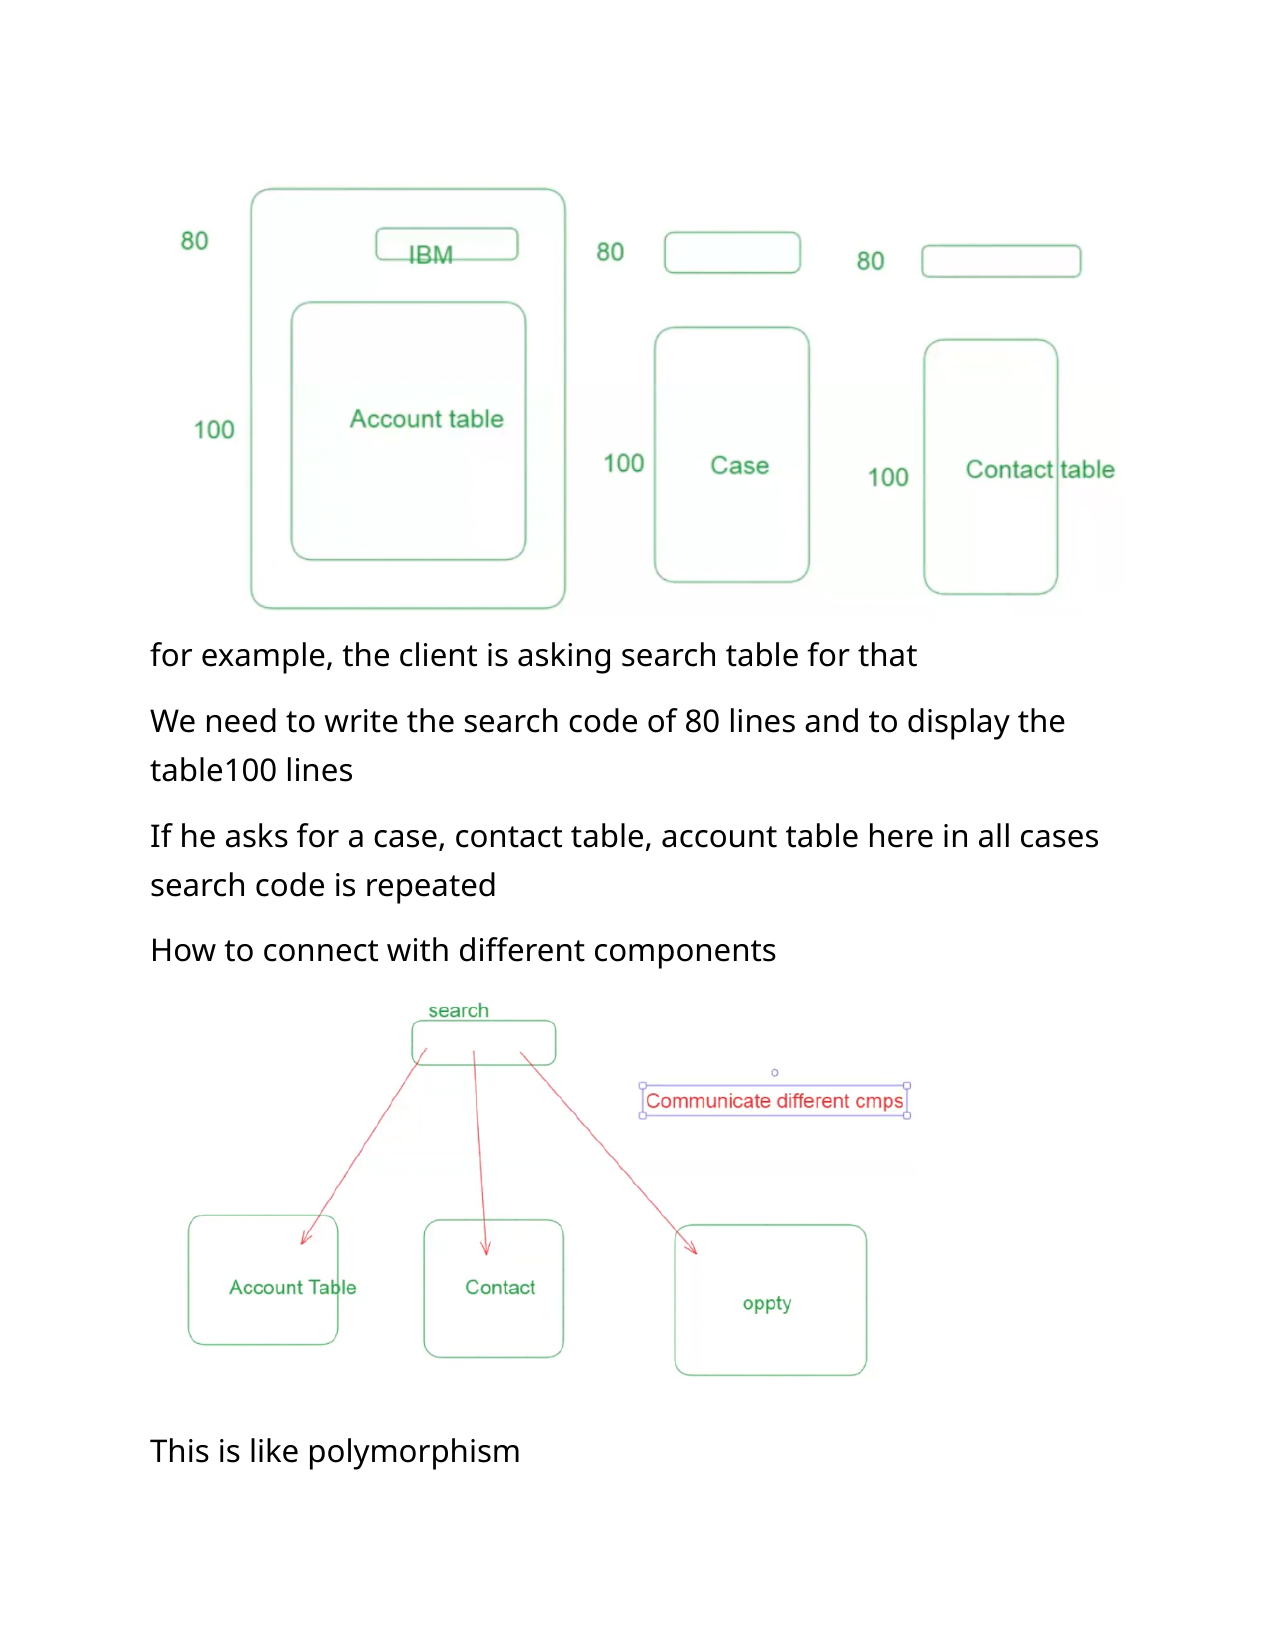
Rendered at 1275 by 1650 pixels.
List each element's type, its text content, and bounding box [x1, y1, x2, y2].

text for example, the client is asking search table for that [150, 627, 1125, 676]
text If he asks for a case, contact table, account table here in all cases search code is repeated [150, 813, 1125, 905]
text How to connect with different components [150, 928, 1125, 971]
picture [150, 993, 917, 1408]
text This is like polymorphism [150, 1429, 1125, 1472]
text We need to write the search code of 80 lines and to display the table100 lines [150, 699, 1125, 791]
picture [150, 150, 1125, 627]
